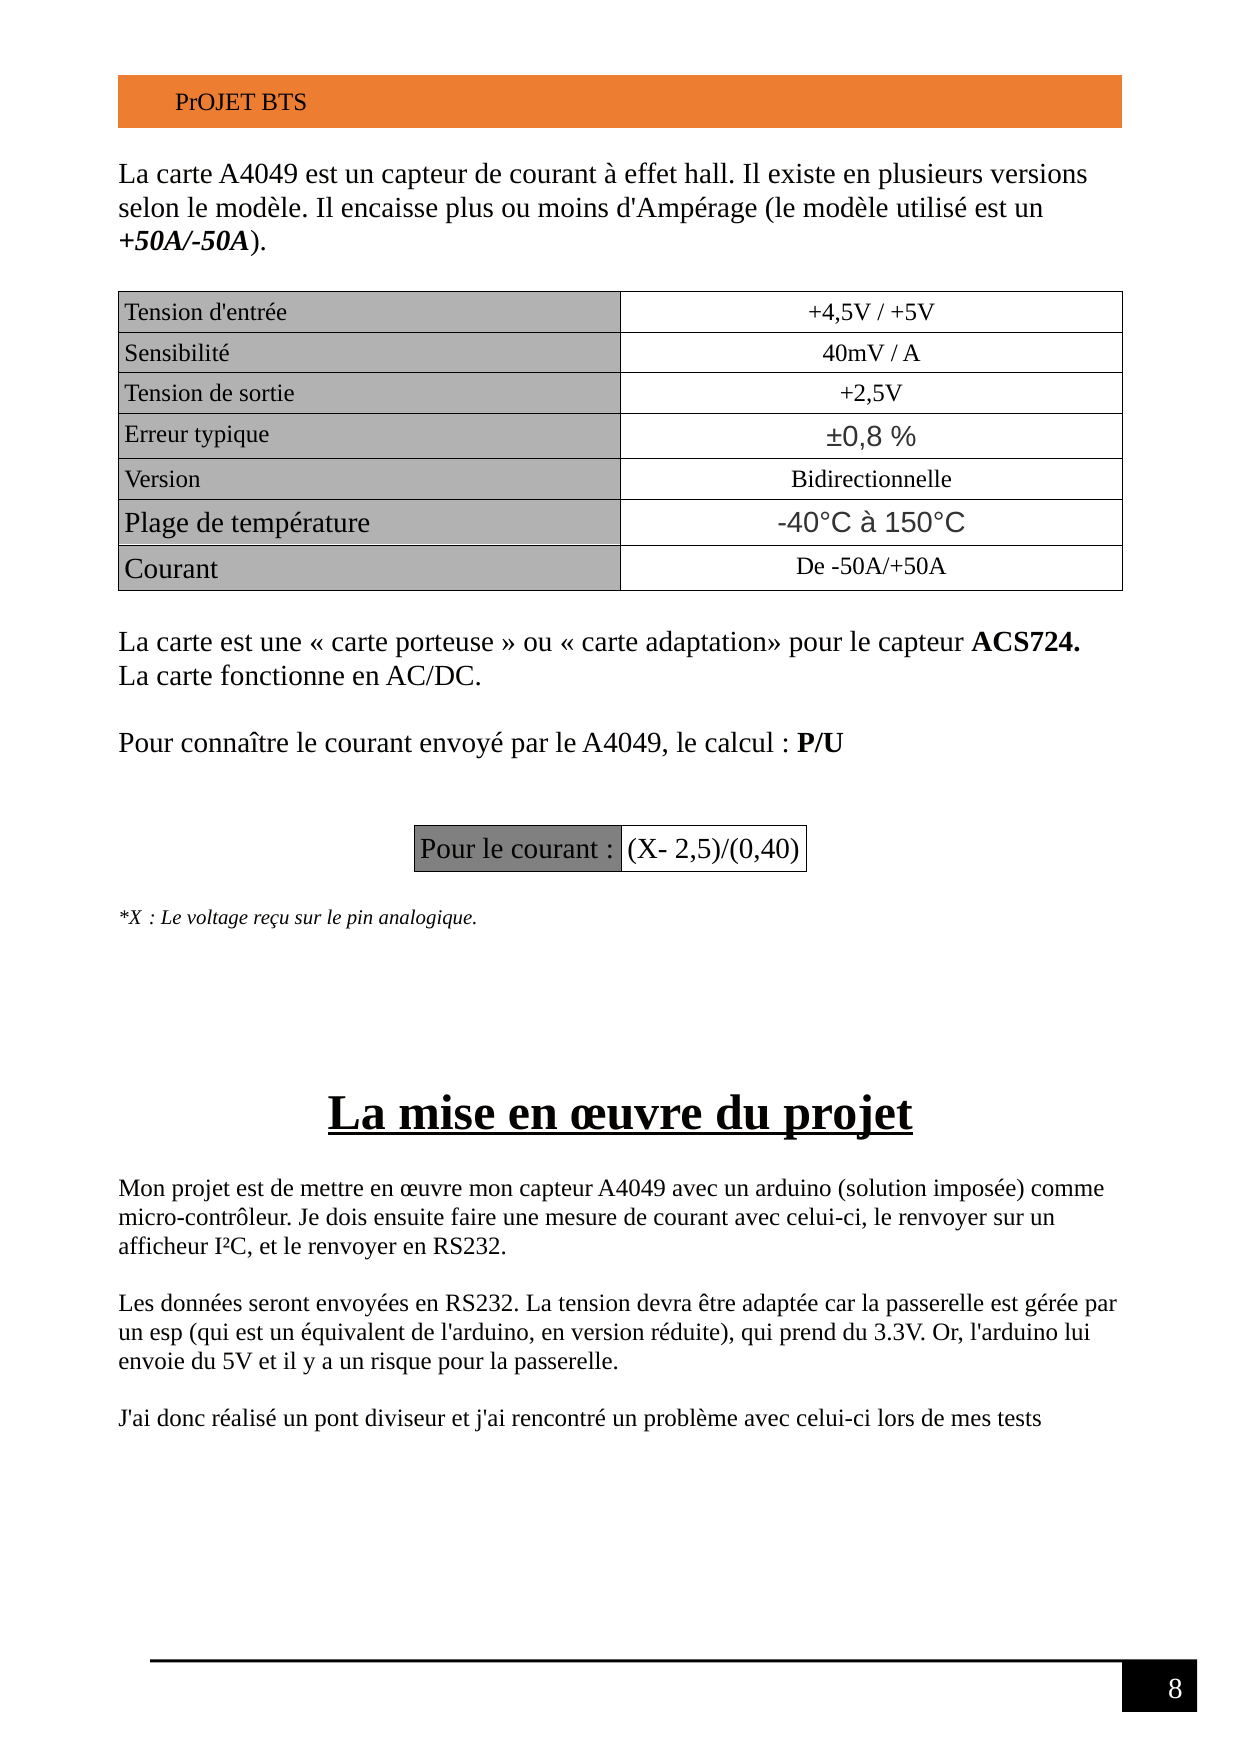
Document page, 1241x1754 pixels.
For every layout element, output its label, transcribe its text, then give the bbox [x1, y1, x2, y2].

table_cell Bidirectionnelle [621, 459, 1122, 499]
table_cell Erreur typique [119, 414, 620, 458]
table_cell 40mV / A [621, 333, 1122, 372]
table_header (X- 2,5)/(0,40) [622, 826, 806, 871]
table_cell -40°C à 150°C [621, 500, 1122, 544]
text Mon projet est de mettre en œuvre mon capteur A4049 avec un arduino (solution imposée) comme micro-contrôleur. Je dois ensuite faire une mesure de courant avec celui-ci, le renvoyer sur un afficheur I²C, et le renvoyer en RS232. [118, 1173, 1122, 1260]
text Pour connaître le courant envoyé par le A4049, le calcul : P/U [118, 725, 1122, 758]
table_cell ±0,8 % [621, 414, 1122, 458]
table_cell +2,5V [621, 373, 1122, 413]
text La carte A4049 est un capteur de courant à effet hall. Il existe en plusieurs versions selon le modèle. Il encaisse plus ou moins d'Ampérage (le modèle utilisé est un +50A/-50A). [118, 156, 1122, 257]
table_cell Sensibilité [119, 333, 620, 372]
table_cell Courant [119, 546, 620, 590]
table_cell Plage de température [119, 500, 620, 544]
table_cell De -50A/+50A [621, 546, 1122, 590]
table_cell Version [119, 459, 620, 499]
text J'ai donc réalisé un pont diviseur et j'ai rencontré un problème avec celui-ci lors de mes tests [118, 1403, 1122, 1432]
text Les données seront envoyées en RS232. La tension devra être adaptée car la passerelle est gérée par un esp (qui est un équivalent de l'arduino, en version réduite), qui prend du 3.3V. Or, l'arduino lui envoie du 5V et il y a un risque pour la passerelle. [118, 1288, 1122, 1375]
table_header +4,5V / +5V [621, 292, 1122, 331]
text *X : Le voltage reçu sur le pin analogique. [118, 905, 1122, 929]
table_cell Tension de sortie [119, 373, 620, 413]
text La mise en œuvre du projet [118, 1082, 1122, 1140]
table_header Pour le courant : [415, 826, 621, 871]
table_header Tension d'entrée [119, 292, 620, 331]
text La carte fonctionne en AC/DC. [118, 658, 1122, 691]
text La carte est une « carte porteuse » ou « carte adaptation» pour le capteur ACS724. [118, 624, 1122, 658]
